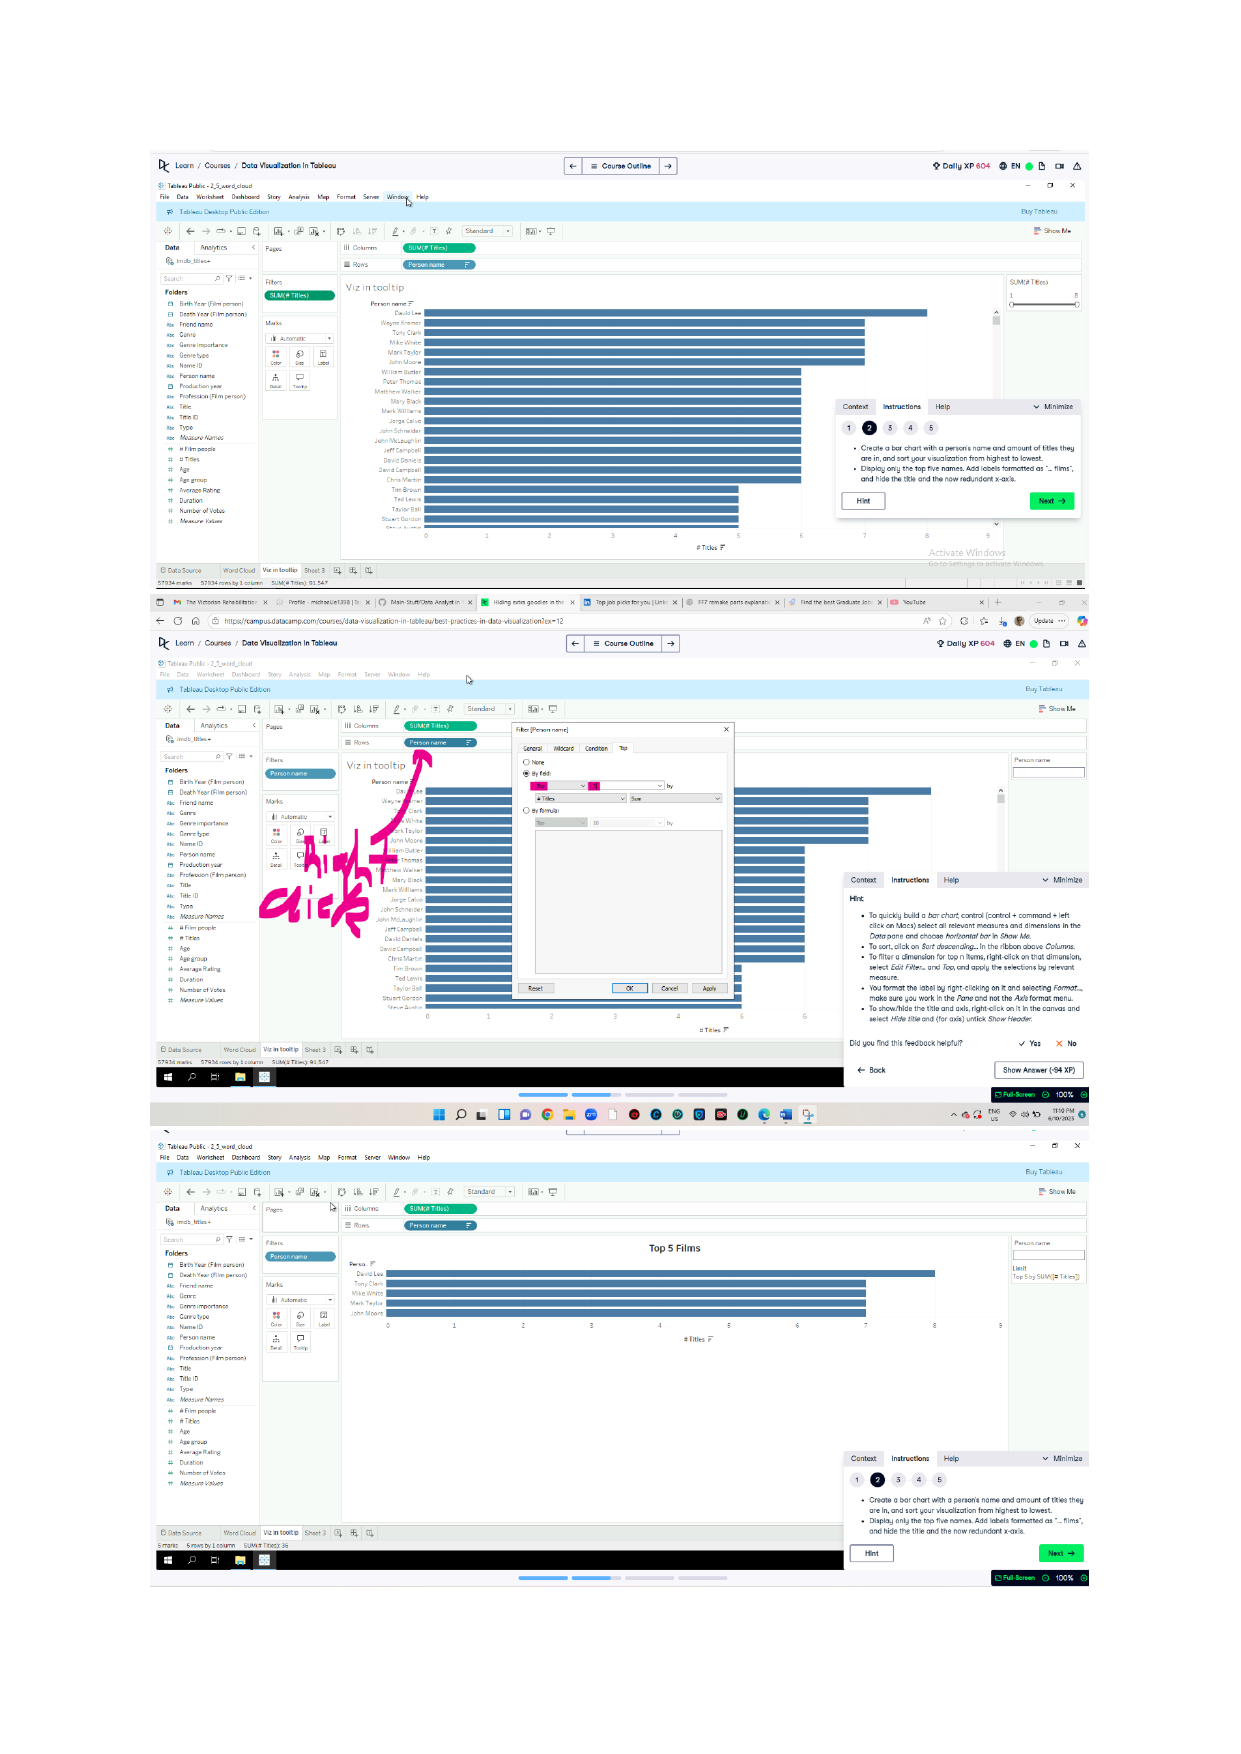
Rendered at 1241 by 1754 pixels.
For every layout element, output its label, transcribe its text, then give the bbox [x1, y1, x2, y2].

picture [150, 594, 1089, 1126]
picture [150, 1130, 1089, 1587]
picture [150, 150, 1089, 589]
